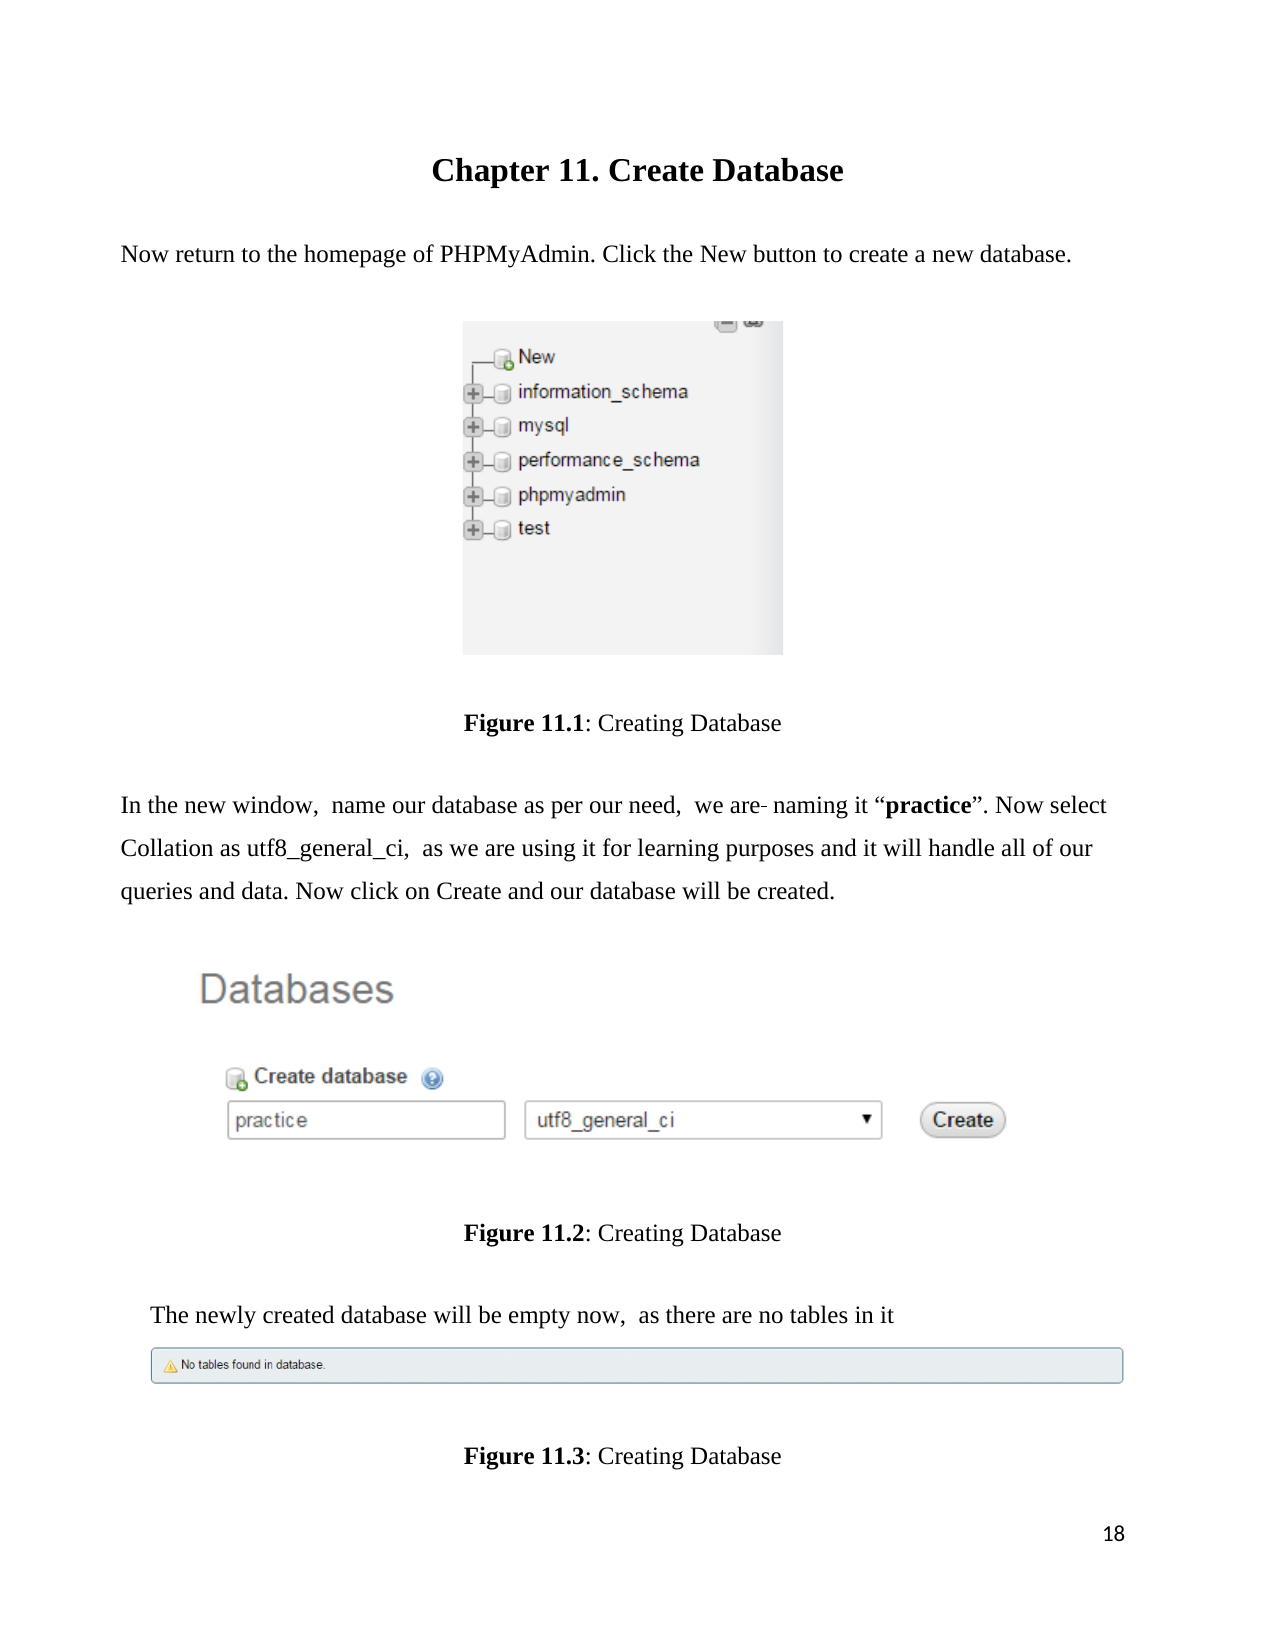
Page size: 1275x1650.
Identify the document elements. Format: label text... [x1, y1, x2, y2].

text Now return to the homepage of PHPMyAdmin. Click the New button to create a new database. [120, 239, 1125, 267]
text Figure 11.3: Creating Database [120, 1441, 1125, 1470]
text Chapter 11. Create Database [150, 150, 1125, 188]
text The newly created database will be empty now, as there are no tables in it [150, 1300, 1125, 1342]
text In the new window, name our database as per our need, we are naming it “practice”. Now select Collation as utf8_general_ci, as we are using it for learning purposes and it will handle all of our queries and data. Now click on Create and our database will be created. [120, 790, 1125, 905]
text Figure 11.1: Creating Database [120, 708, 1125, 736]
picture [150, 1342, 1125, 1389]
picture [198, 958, 1047, 1165]
picture [462, 321, 784, 655]
text Figure 11.2: Creating Database [120, 1218, 1125, 1246]
